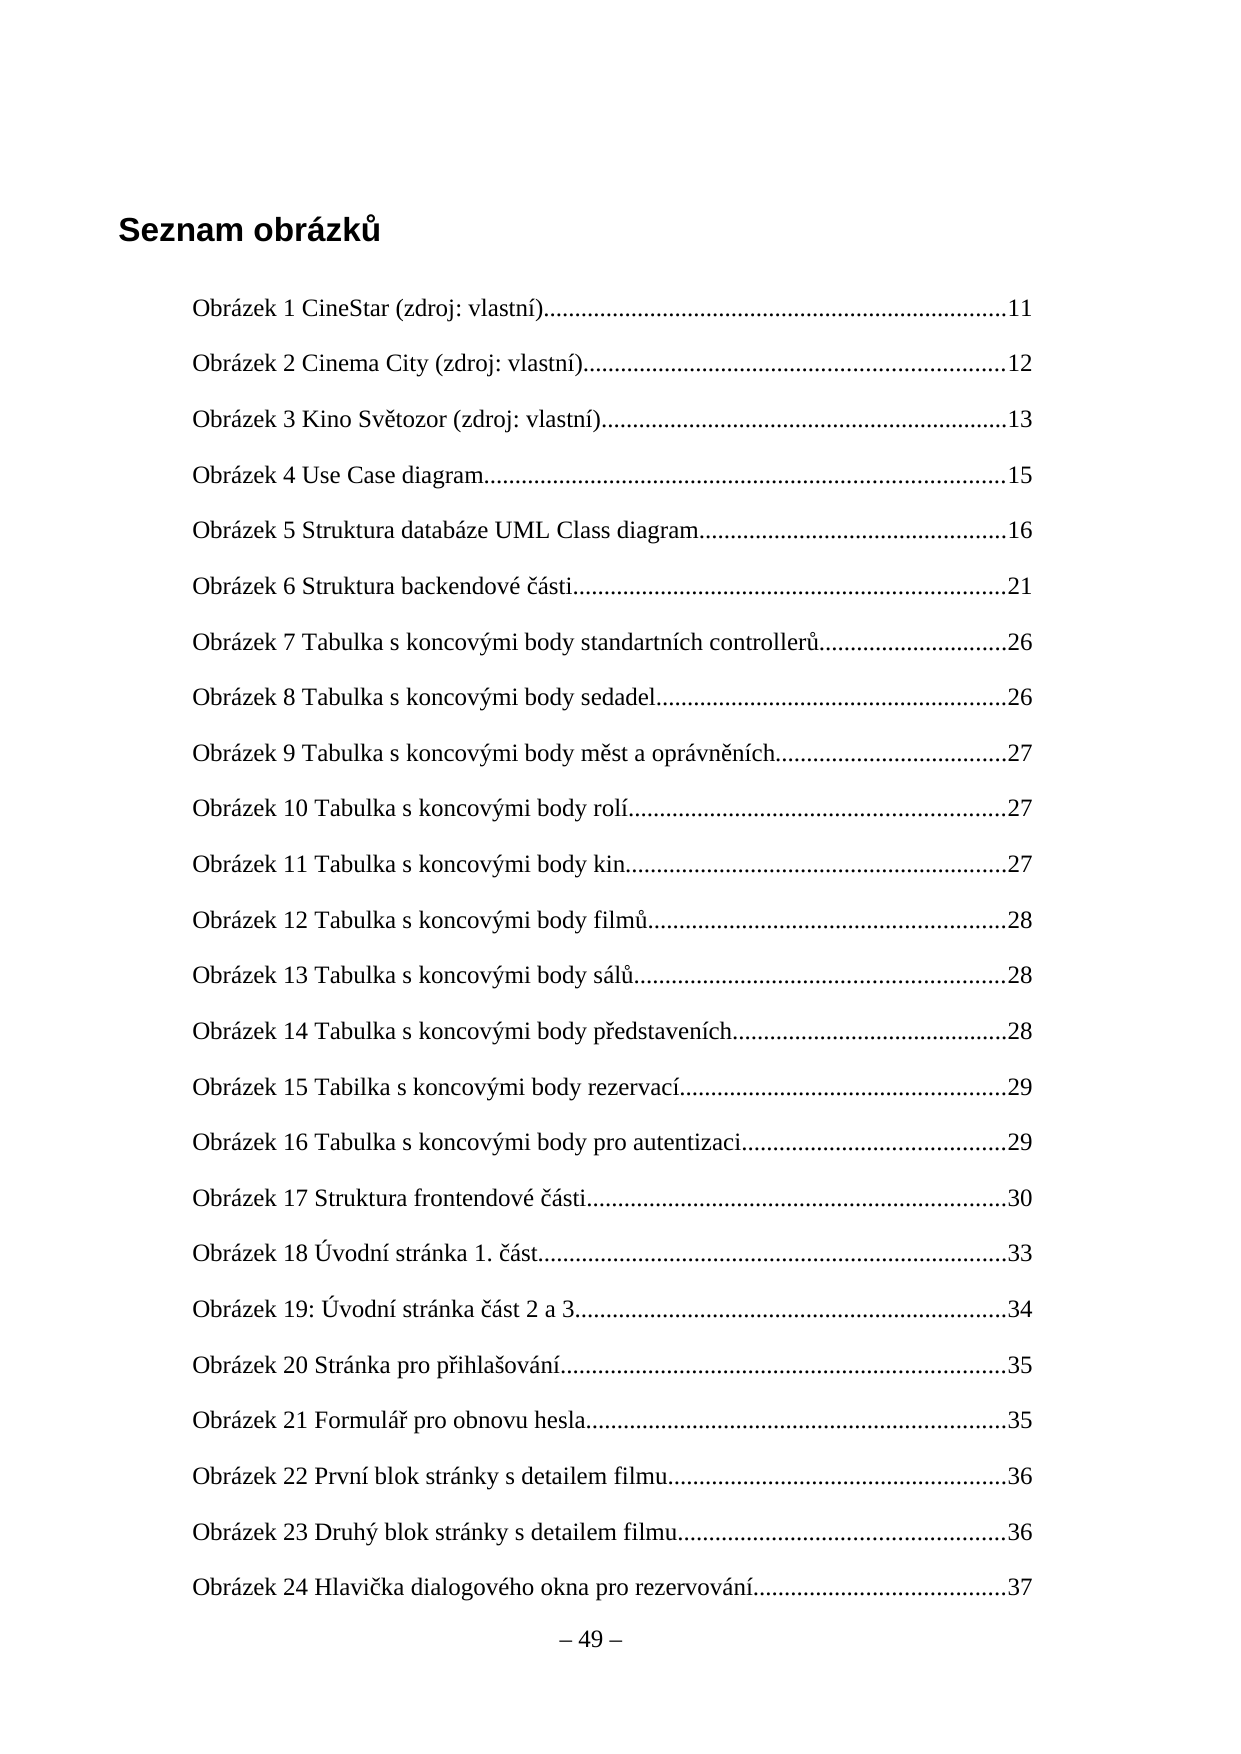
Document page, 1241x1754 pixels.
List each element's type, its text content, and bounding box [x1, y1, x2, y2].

text Obrázek 3 Kino Světozor (zdroj: vlastní) 13 [118, 404, 1033, 433]
text Obrázek 16 Tabulka s koncovými body pro autentizaci 29 [118, 1127, 1033, 1156]
text Obrázek 21 Formulář pro obnovu hesla 35 [118, 1405, 1033, 1434]
text Obrázek 5 Struktura databáze UML Class diagram 16 [118, 515, 1033, 544]
text Obrázek 6 Struktura backendové části 21 [118, 571, 1033, 600]
subtitle Seznam obrázků [118, 210, 1033, 249]
text Obrázek 22 První blok stránky s detailem filmu 36 [118, 1461, 1033, 1490]
text Obrázek 18 Úvodní stránka 1. část 33 [118, 1238, 1033, 1267]
text Obrázek 14 Tabulka s koncovými body představeních 28 [118, 1016, 1033, 1045]
text Obrázek 10 Tabulka s koncovými body rolí 27 [118, 793, 1033, 822]
text Obrázek 13 Tabulka s koncovými body sálů 28 [118, 960, 1033, 989]
text Obrázek 1 CineStar (zdroj: vlastní) 11 [118, 293, 1033, 322]
text Obrázek 23 Druhý blok stránky s detailem filmu 36 [118, 1517, 1033, 1545]
text Obrázek 2 Cinema City (zdroj: vlastní) 12 [118, 348, 1033, 377]
text Obrázek 15 Tabilka s koncovými body rezervací 29 [118, 1072, 1033, 1100]
text Obrázek 19: Úvodní stránka část 2 a 3 34 [118, 1294, 1033, 1323]
text Obrázek 7 Tabulka s koncovými body standartních controllerů 26 [118, 627, 1033, 655]
text Obrázek 8 Tabulka s koncovými body sedadel 26 [118, 682, 1033, 711]
text Obrázek 9 Tabulka s koncovými body měst a oprávněních 27 [118, 738, 1033, 767]
text Obrázek 24 Hlavička dialogového okna pro rezervování 37 [118, 1572, 1033, 1601]
text Obrázek 20 Stránka pro přihlašování 35 [118, 1350, 1033, 1378]
text Obrázek 17 Struktura frontendové části 30 [118, 1183, 1033, 1212]
text Obrázek 11 Tabulka s koncovými body kin 27 [118, 849, 1033, 878]
text Obrázek 12 Tabulka s koncovými body filmů 28 [118, 905, 1033, 933]
text Obrázek 4 Use Case diagram 15 [118, 460, 1033, 488]
